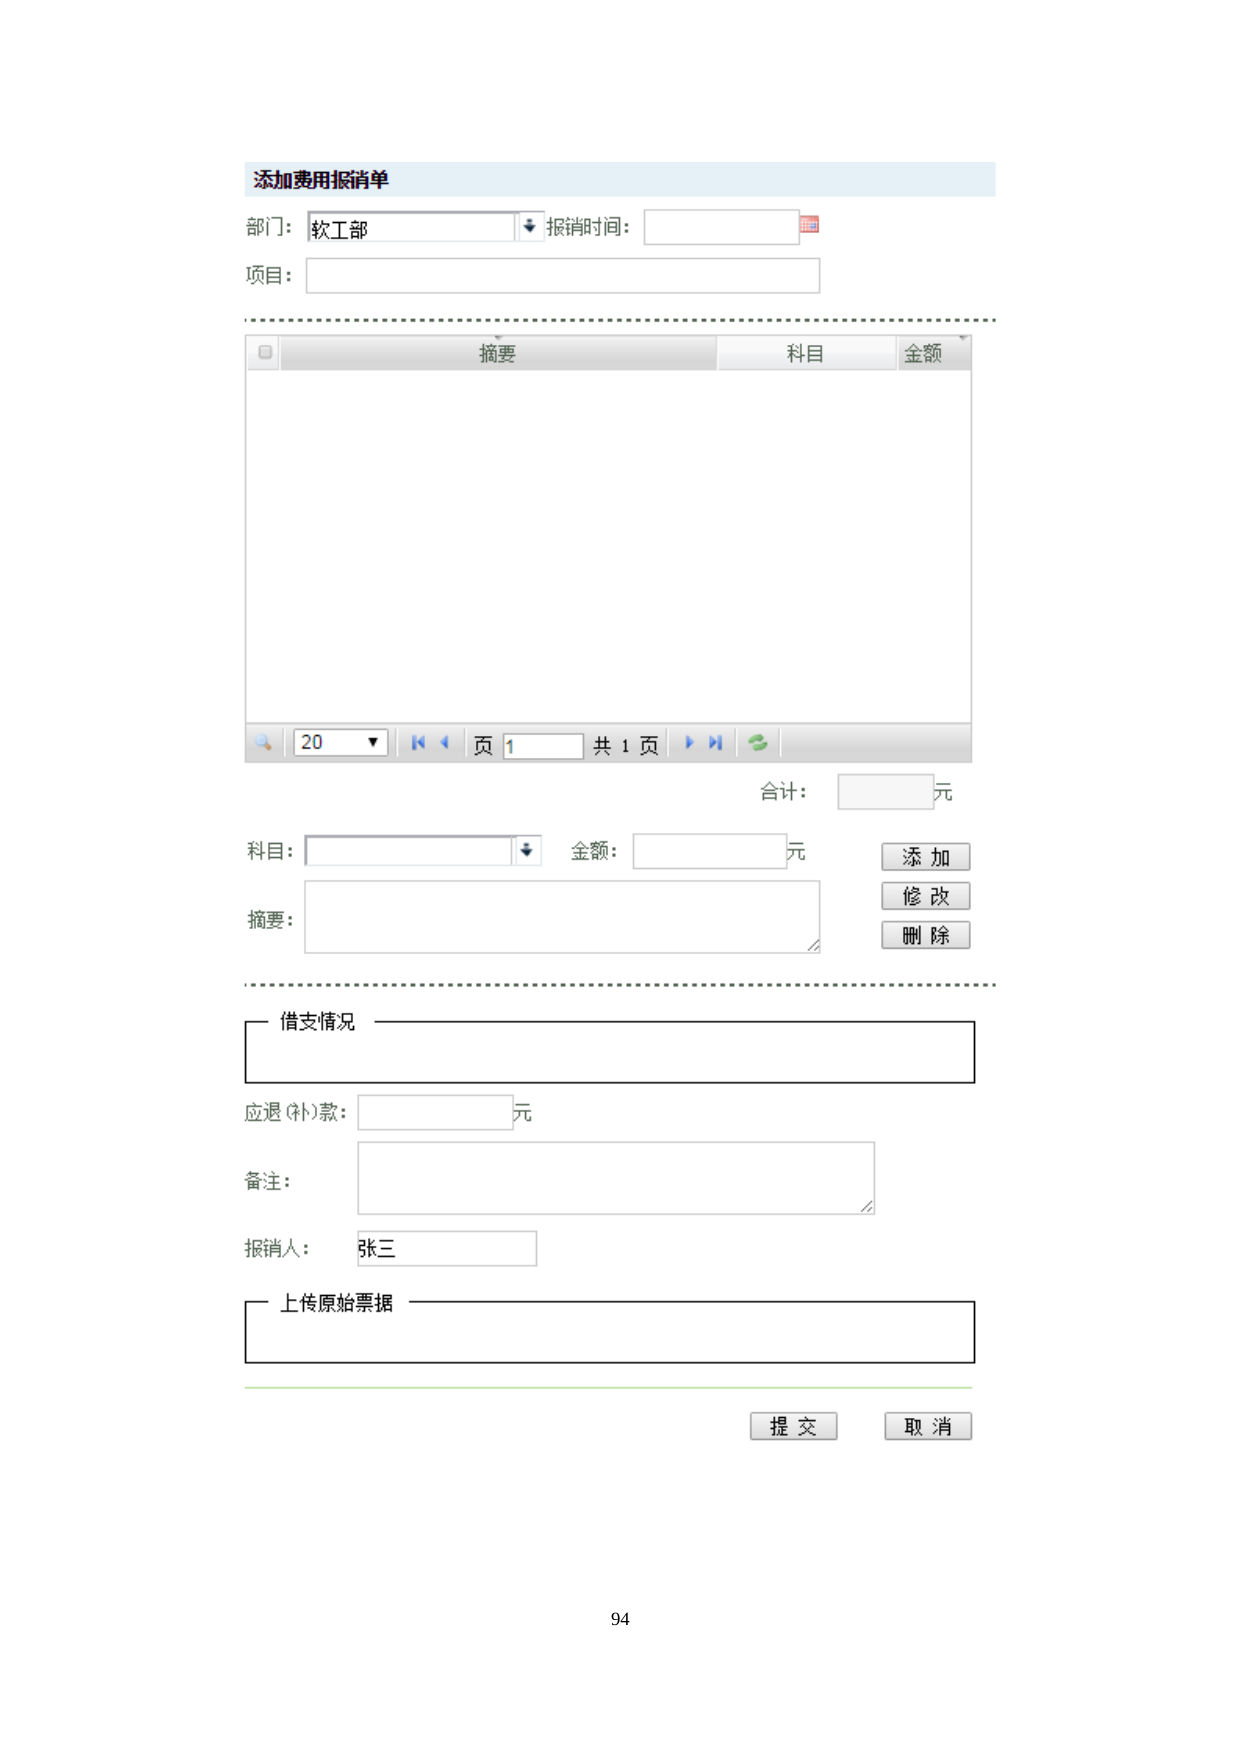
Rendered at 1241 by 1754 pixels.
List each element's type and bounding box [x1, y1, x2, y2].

picture [231, 162, 1010, 1478]
